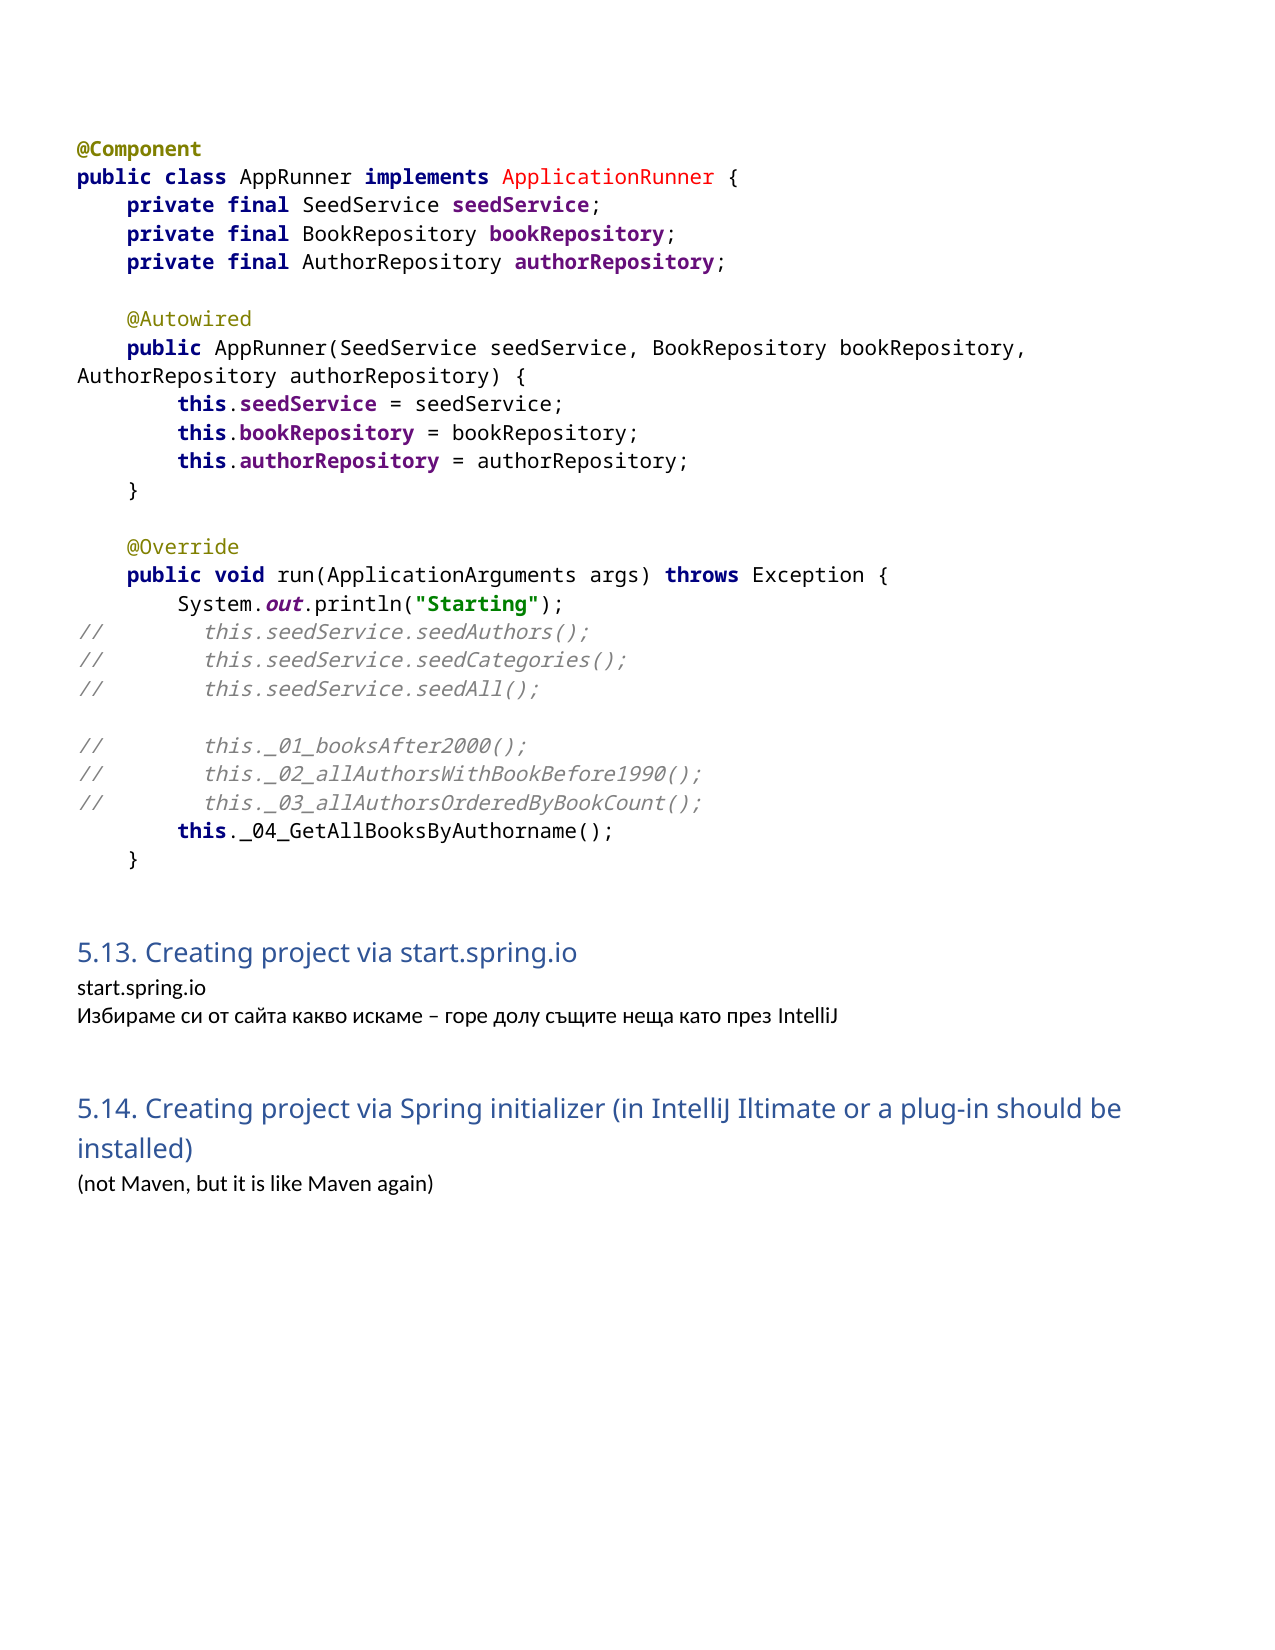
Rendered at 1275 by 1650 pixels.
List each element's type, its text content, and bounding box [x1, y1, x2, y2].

subtitle 5.13. Creating project via start.spring.io [77, 933, 1198, 970]
text (not Maven, but it is like Maven again) [77, 1169, 1198, 1197]
subtitle 5.14. Creating project via Spring initializer (in IntelliJ Iltimate or a plug-in should be installed) [77, 1089, 1198, 1166]
text Избираме си от сайта какво искаме – горе долу същите неща като през IntelliJ [77, 1001, 1198, 1029]
text start.spring.io [77, 973, 1198, 1001]
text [77, 77, 1198, 873]
